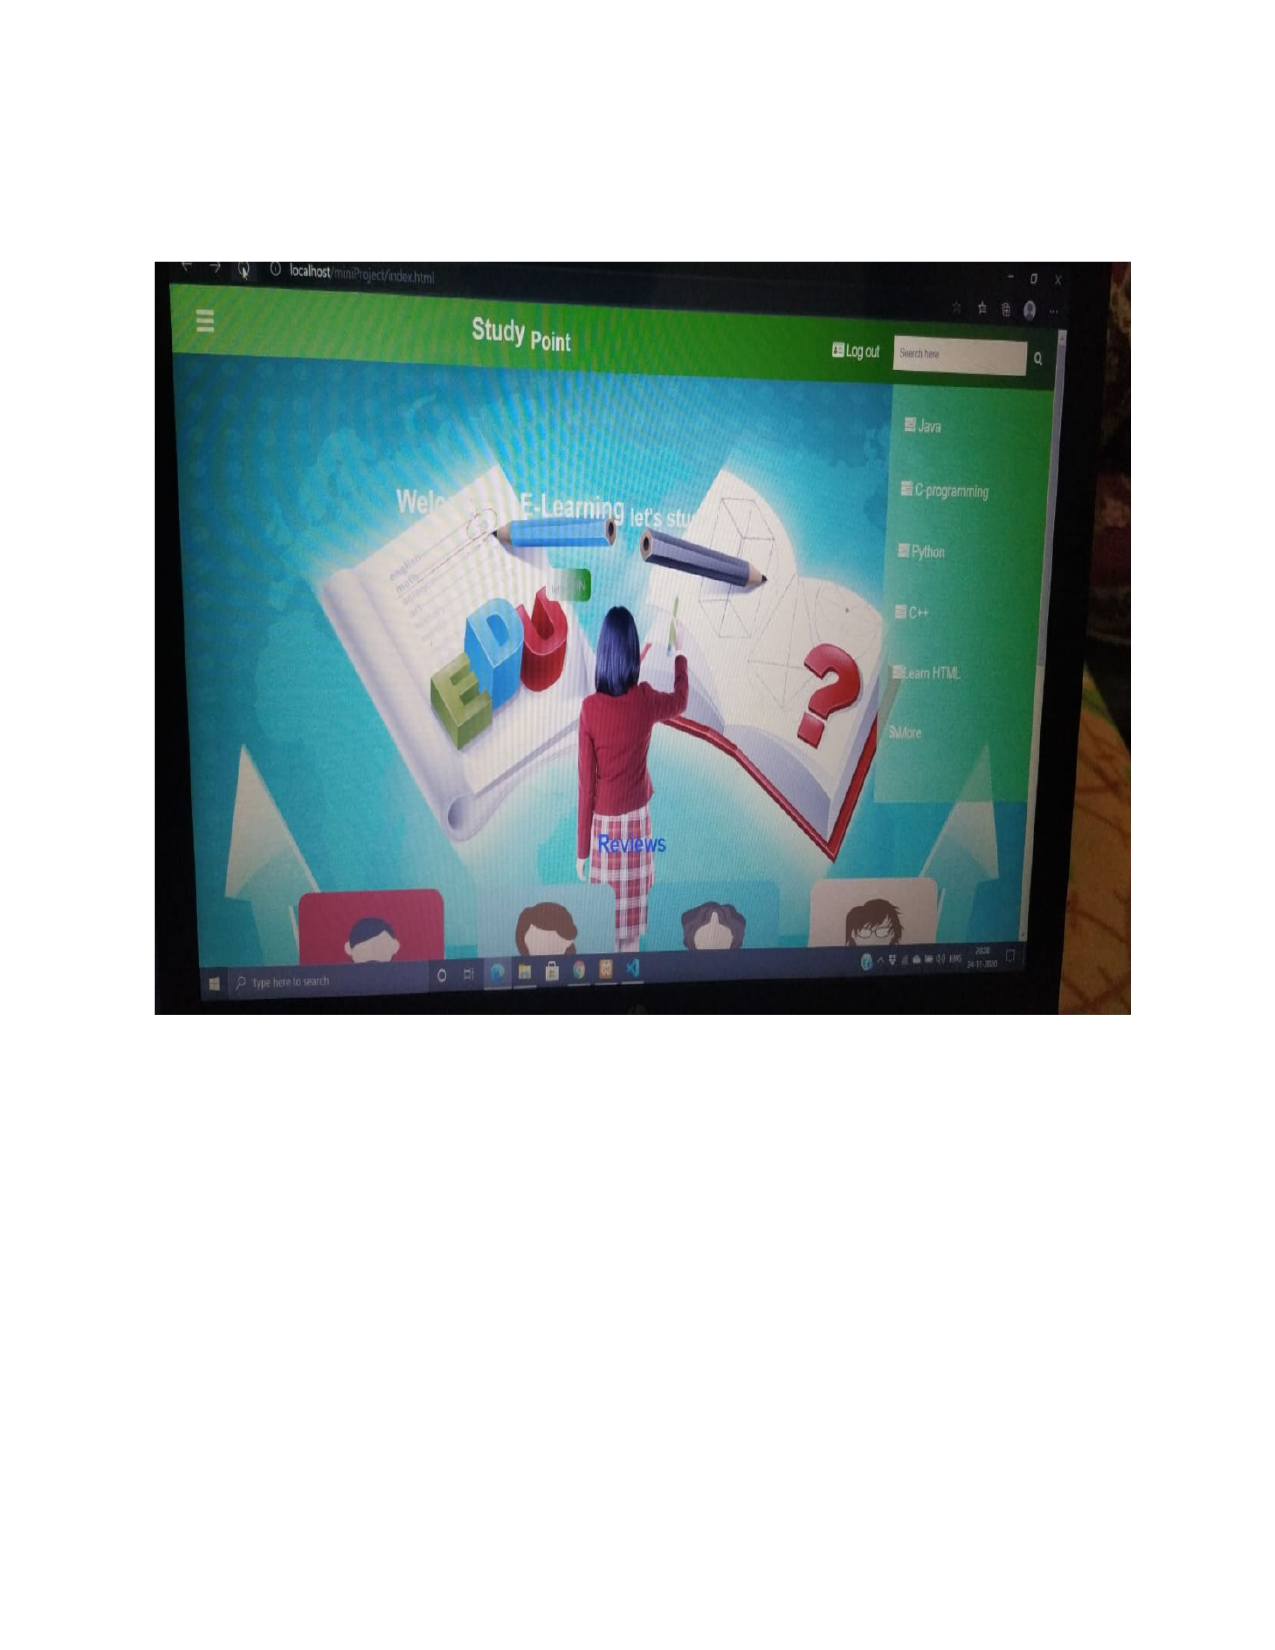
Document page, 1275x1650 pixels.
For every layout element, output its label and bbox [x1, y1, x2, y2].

picture [156, 262, 1131, 1014]
